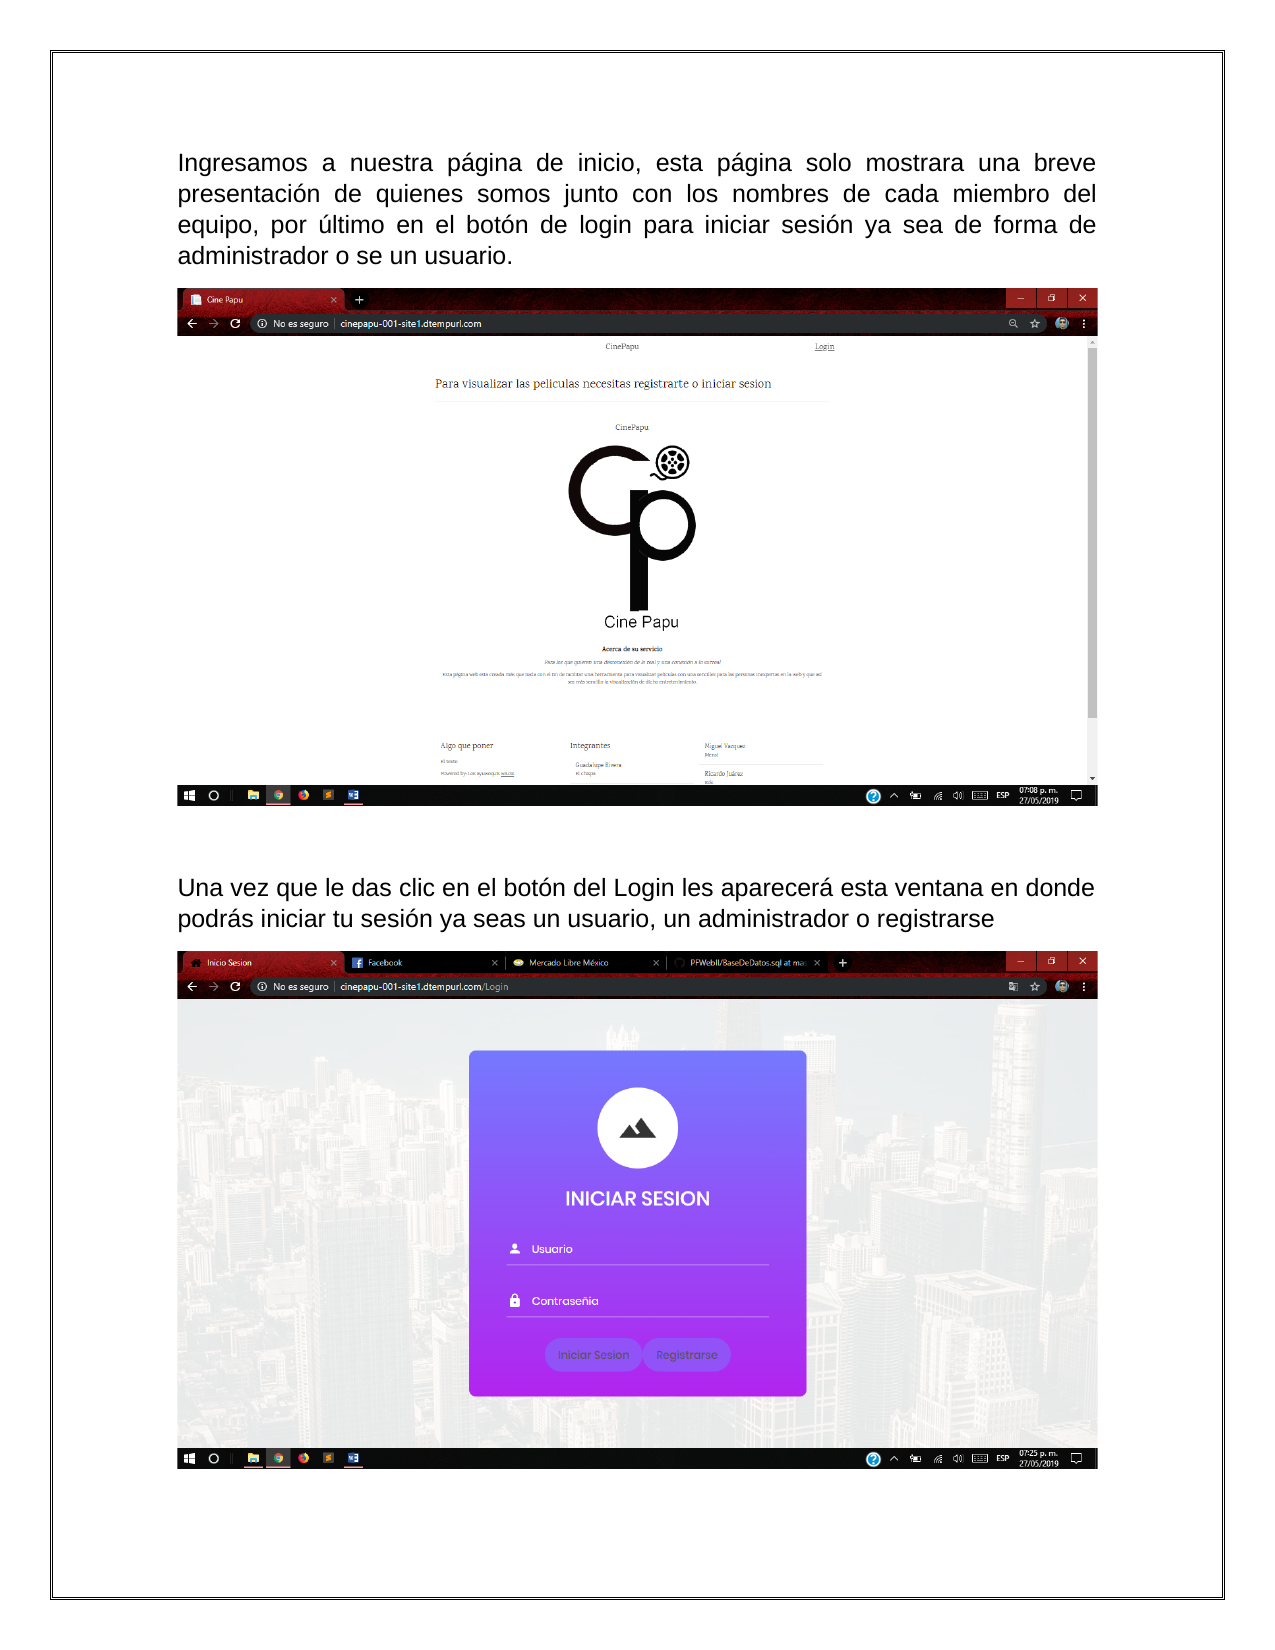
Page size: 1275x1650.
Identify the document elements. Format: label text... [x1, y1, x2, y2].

text Ingresamos a nuestra página de inicio, esta página solo mostrara una breve presentación de quienes somos junto con los nombres de cada miembro del equipo, por último en el botón de login para iniciar sesión ya sea de forma de administrador o se un usuario. [177, 148, 1098, 269]
picture [177, 951, 1098, 1469]
picture [177, 288, 1098, 806]
text Una vez que le das clic en el botón del Login les aparecerá esta ventana en donde podrás iniciar tu sesión ya seas un usuario, un administrador o registrarse [177, 873, 1098, 932]
